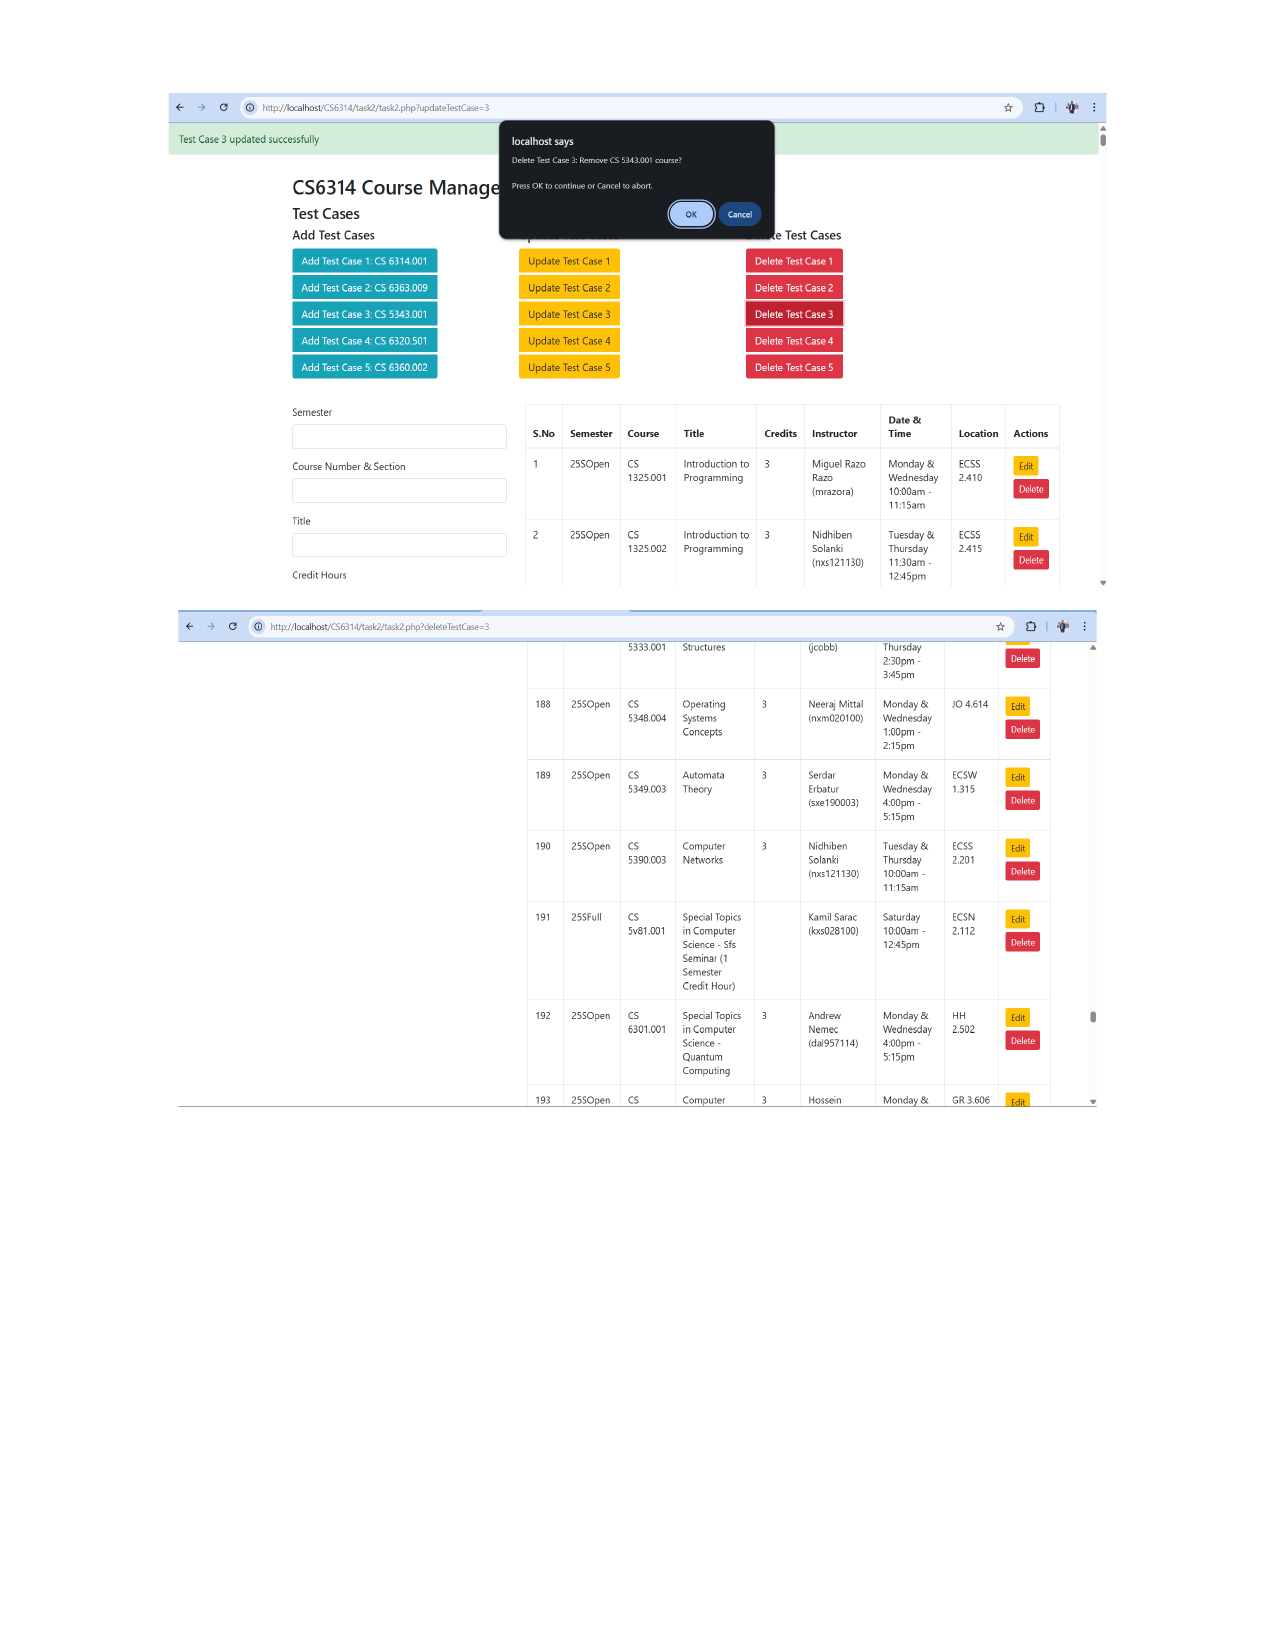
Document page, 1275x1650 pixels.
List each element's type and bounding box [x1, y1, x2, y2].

picture [168, 93, 1107, 587]
picture [178, 610, 1097, 1107]
